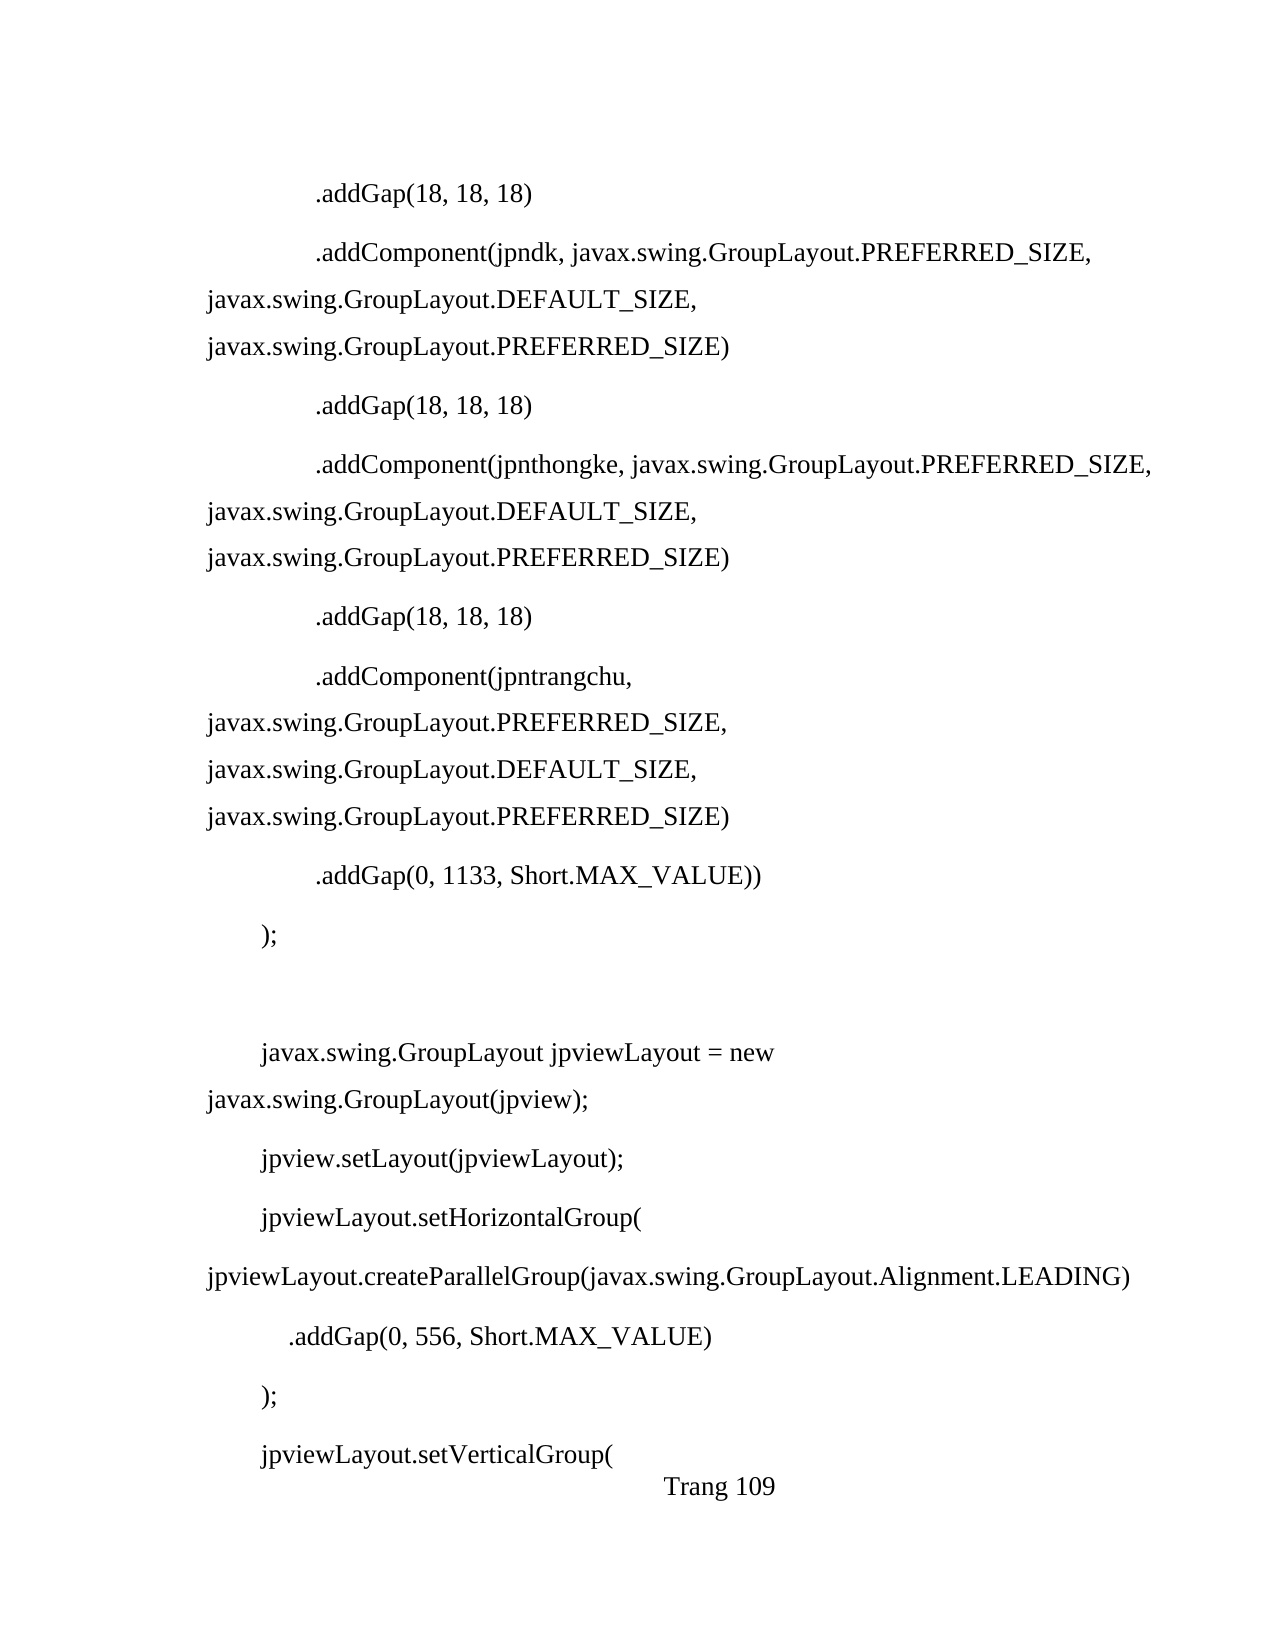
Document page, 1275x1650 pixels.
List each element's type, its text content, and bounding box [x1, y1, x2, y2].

text .addGap(18, 18, 18) [207, 177, 1157, 208]
text .addGap(18, 18, 18) [207, 389, 1157, 420]
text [207, 1261, 1157, 1292]
text .addComponent(jpnthongke, javax.swing.GroupLayout.PREFERRED_SIZE, javax.swing.GroupLayout.DEFAULT_SIZE, javax.swing.GroupLayout.PREFERRED_SIZE) [207, 448, 1157, 572]
text .addGap(18, 18, 18) [207, 601, 1157, 632]
text jpviewLayout.setVerticalGroup( [207, 1438, 1157, 1469]
text .addGap(0, 1133, Short.MAX_VALUE)) [207, 859, 1157, 890]
text .addComponent(jpndk, javax.swing.GroupLayout.PREFERRED_SIZE, javax.swing.GroupLayout.DEFAULT_SIZE, javax.swing.GroupLayout.PREFERRED_SIZE) [207, 236, 1157, 361]
text .addGap(0, 556, Short.MAX_VALUE) [207, 1320, 1157, 1351]
text ); [207, 918, 1157, 949]
text jpviewLayout.setHorizontalGroup( [207, 1201, 1157, 1232]
text .addComponent(jpntrangchu, javax.swing.GroupLayout.PREFERRED_SIZE, javax.swing.GroupLayout.DEFAULT_SIZE, javax.swing.GroupLayout.PREFERRED_SIZE) [207, 660, 1157, 831]
text ); [207, 1379, 1157, 1410]
text javax.swing.GroupLayout jpviewLayout = new javax.swing.GroupLayout(jpview); [207, 1036, 1157, 1114]
text jpview.setLayout(jpviewLayout); [207, 1142, 1157, 1173]
